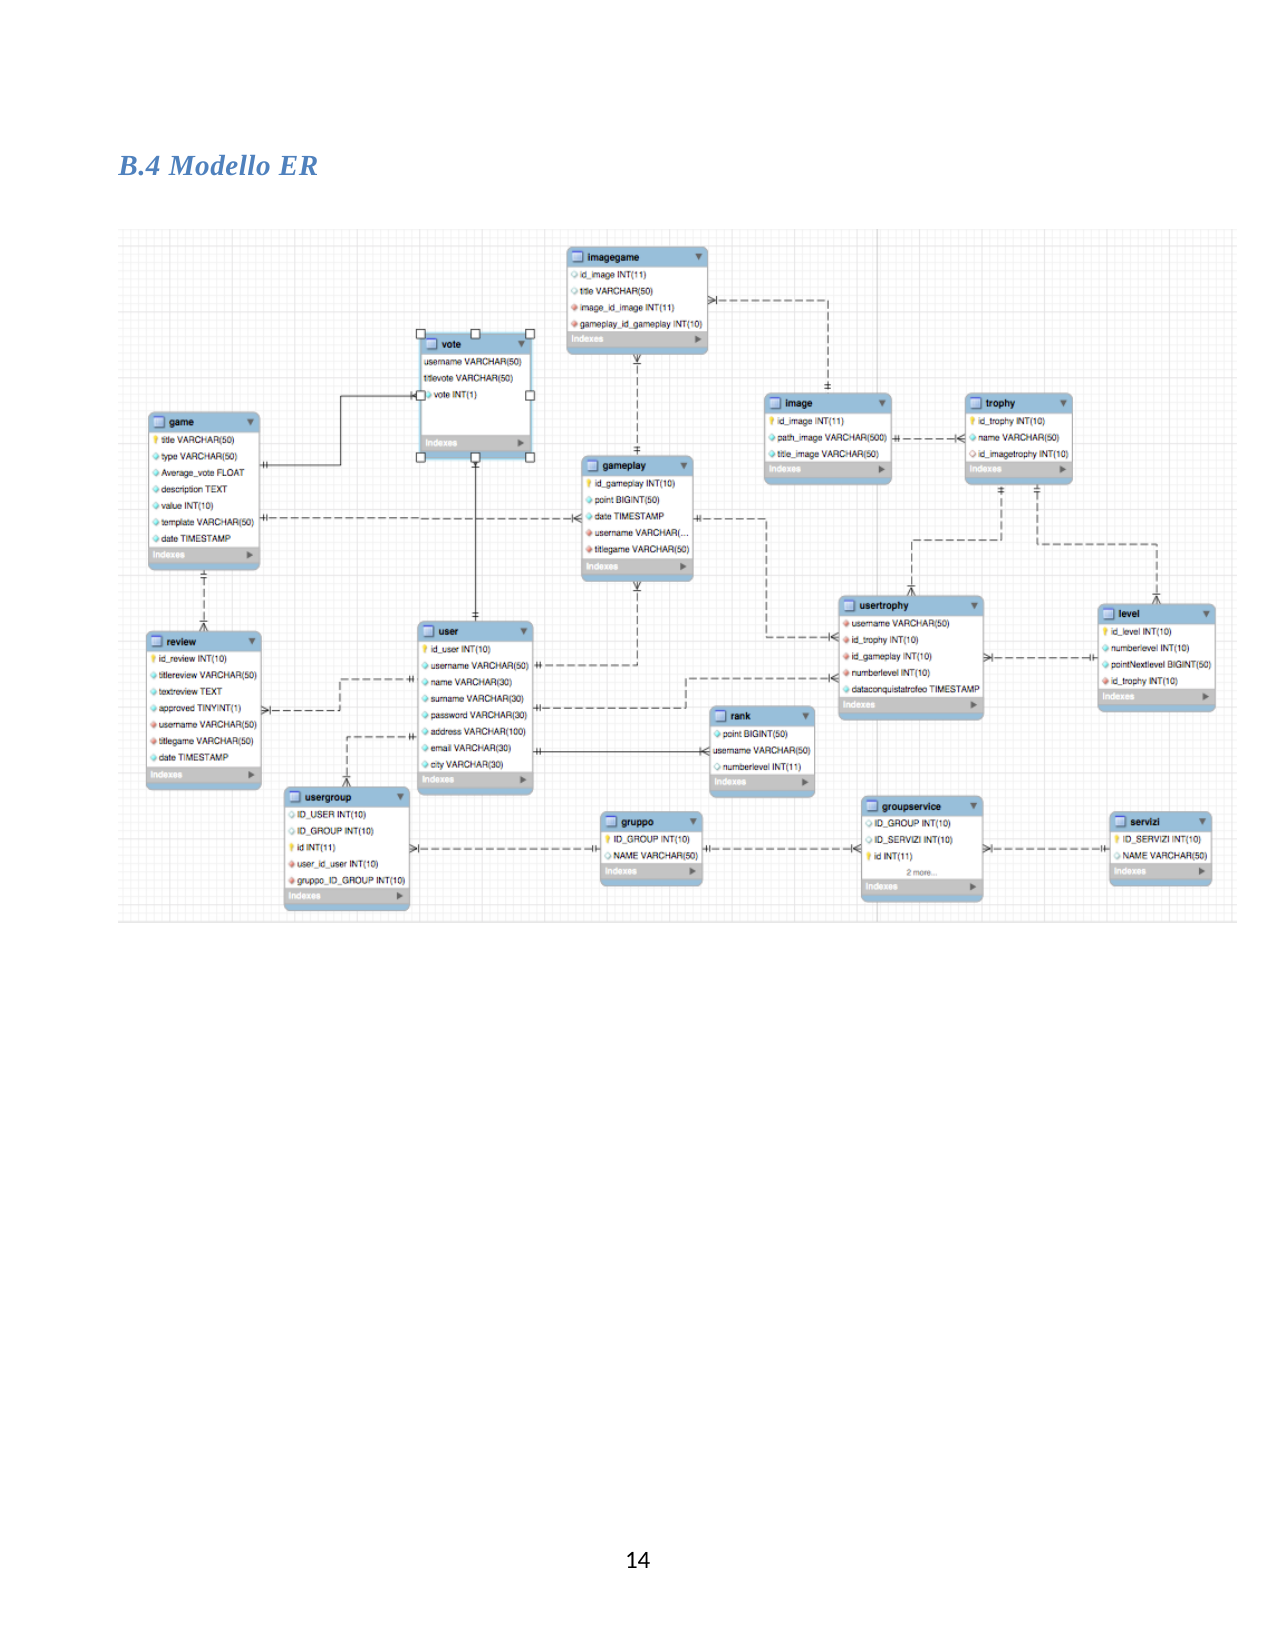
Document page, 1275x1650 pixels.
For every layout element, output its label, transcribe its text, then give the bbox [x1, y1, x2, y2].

picture [118, 229, 1237, 923]
text B.4 Modello ER [118, 148, 1157, 181]
